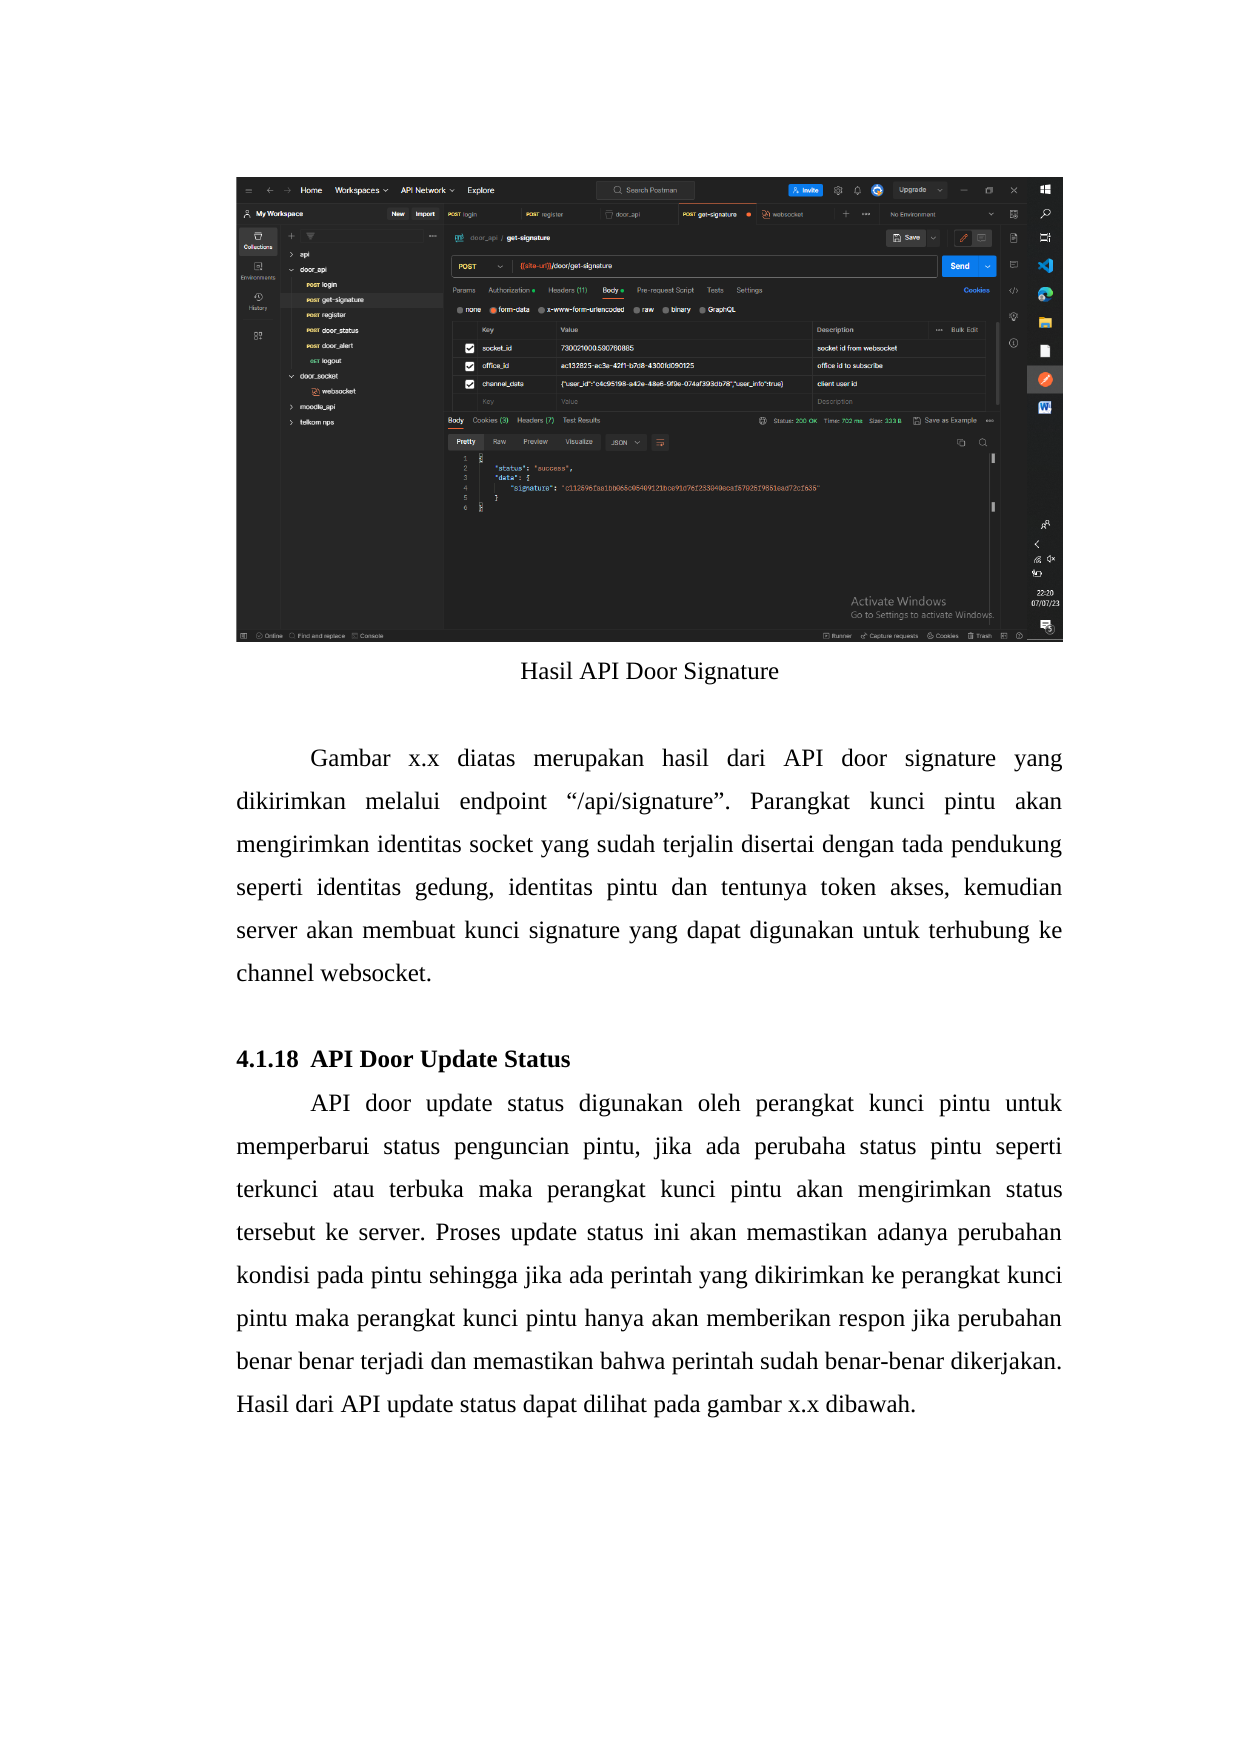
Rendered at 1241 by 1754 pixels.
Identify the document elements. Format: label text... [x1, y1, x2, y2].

text API Door Update Status [236, 1044, 1063, 1073]
text Hasil API Door Signature [236, 656, 1063, 685]
picture [236, 177, 1063, 642]
text API door update status digunakan oleh perangkat kunci pintu untuk memperbarui status penguncian pintu, jika ada perubaha status pintu seperti terkunci atau terbuka maka perangkat kunci pintu akan mengirimkan status tersebut ke server. Proses update status ini akan memastikan adanya perubahan kondisi pada pintu sehingga jika ada perintah yang dikirimkan ke perangkat kunci pintu maka perangkat kunci pintu hanya akan memberikan respon jika perubahan benar benar terjadi dan memastikan bahwa perintah sudah benar-benar dikerjakan. Hasil dari API update status dapat dilihat pada gambar x.x dibawah. [236, 1088, 1063, 1418]
text Gambar x.x diatas merupakan hasil dari API door signature yang dikirimkan melalui endpoint “/api/signature”. Parangkat kunci pintu akan mengirimkan identitas socket yang sudah terjalin disertai dengan tada pendukung seperti identitas gedung, identitas pintu dan tentunya token akses, kemudian server akan membuat kunci signature yang dapat digunakan untuk terhubung ke channel websocket. [236, 743, 1063, 987]
